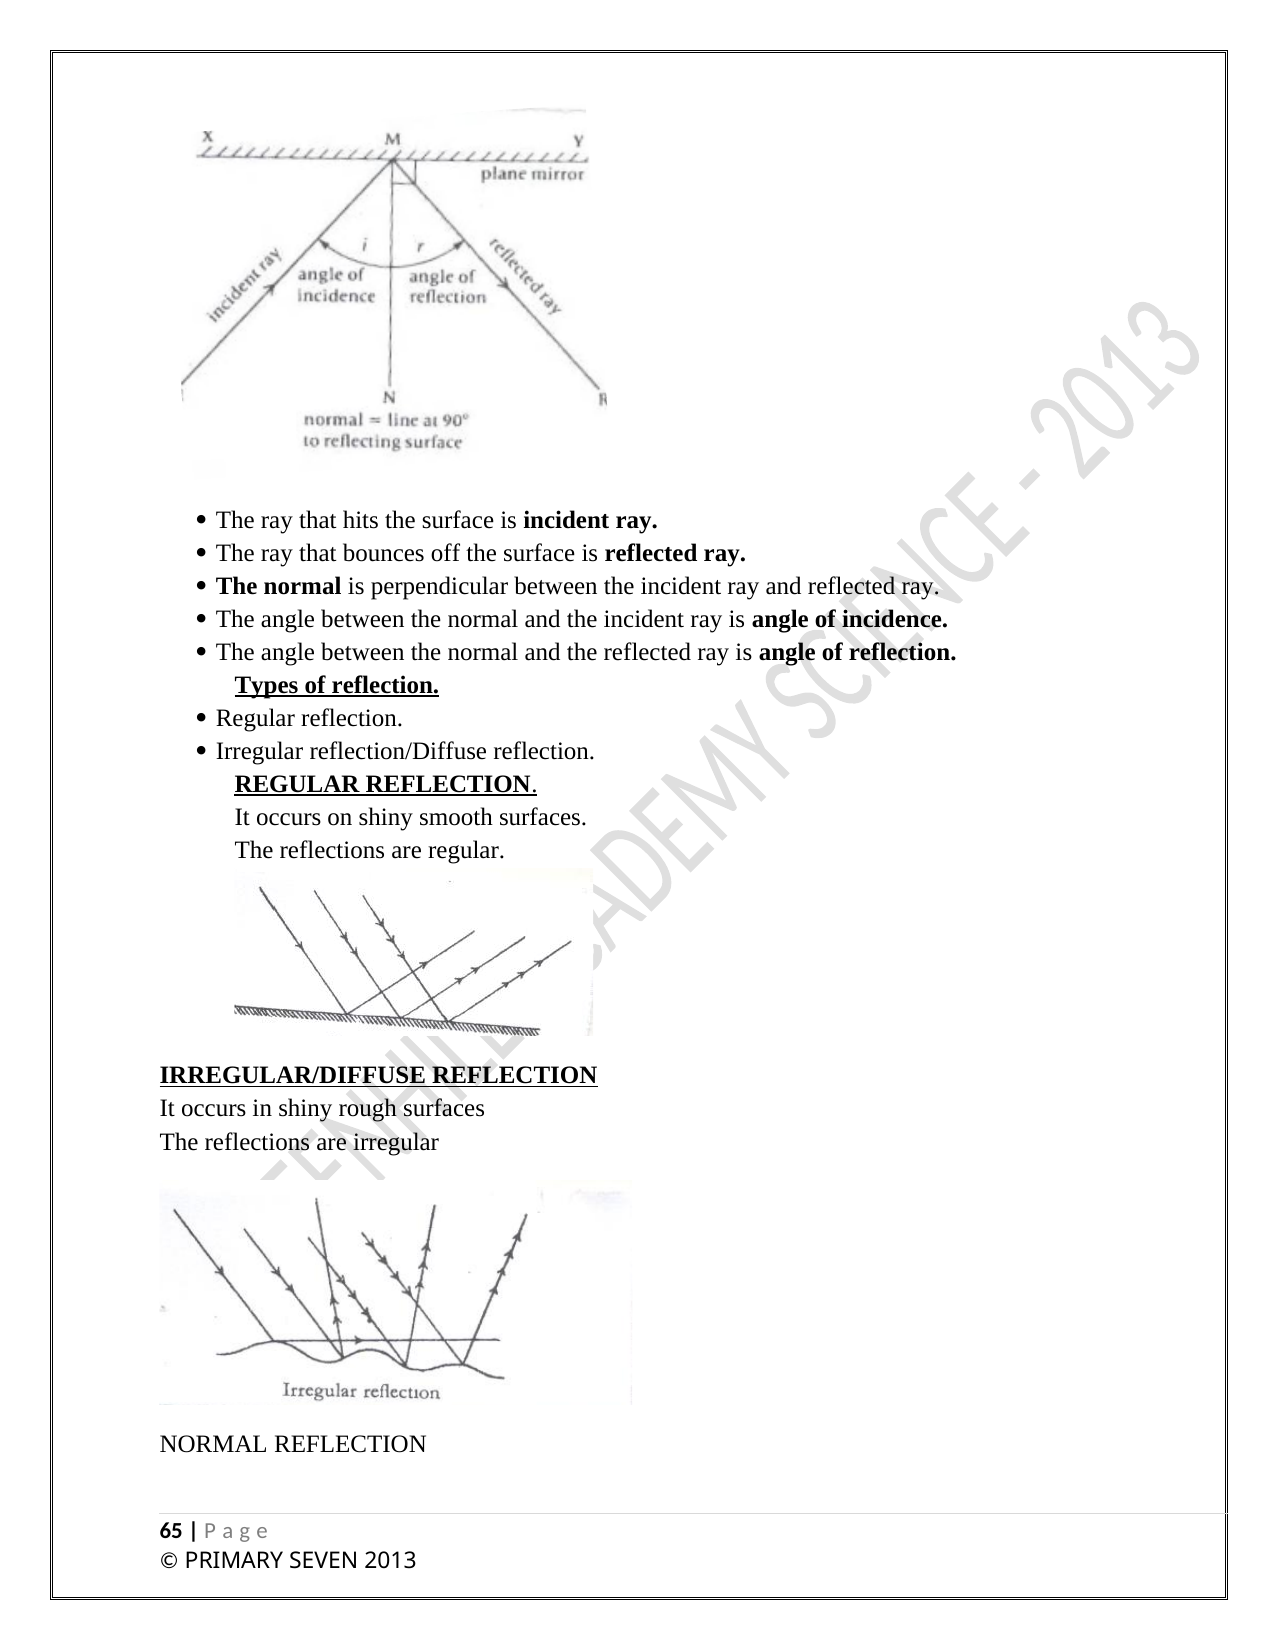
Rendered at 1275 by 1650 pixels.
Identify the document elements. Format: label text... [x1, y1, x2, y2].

text IRREGULAR/DIFFUSE REFLECTION It occurs in shiny rough surfaces The reflections are irregular [159, 1061, 1225, 1155]
picture [234, 868, 594, 1036]
list The ray that bounces off the surface is reflected ray. [197, 538, 1225, 567]
picture [163, 104, 611, 481]
list The angle between the normal and the reflected ray is angle of reflection. Types of reflection. [197, 637, 1225, 699]
text NORMAL REFLECTION [159, 1429, 1225, 1458]
list The angle between the normal and the incident ray is angle of incidence. [197, 604, 1225, 633]
list Irregular reflection/Diffuse reflection. REGULAR REFLECTION. It occurs on shiny smooth surfaces. The reflections are regular. [197, 736, 1225, 1036]
list Regular reflection. [197, 703, 1225, 732]
list The normal is perpendicular between the incident ray and reflected ray. [197, 571, 1225, 600]
list The ray that hits the surface is incident ray. [197, 505, 1225, 534]
picture [159, 1180, 633, 1405]
